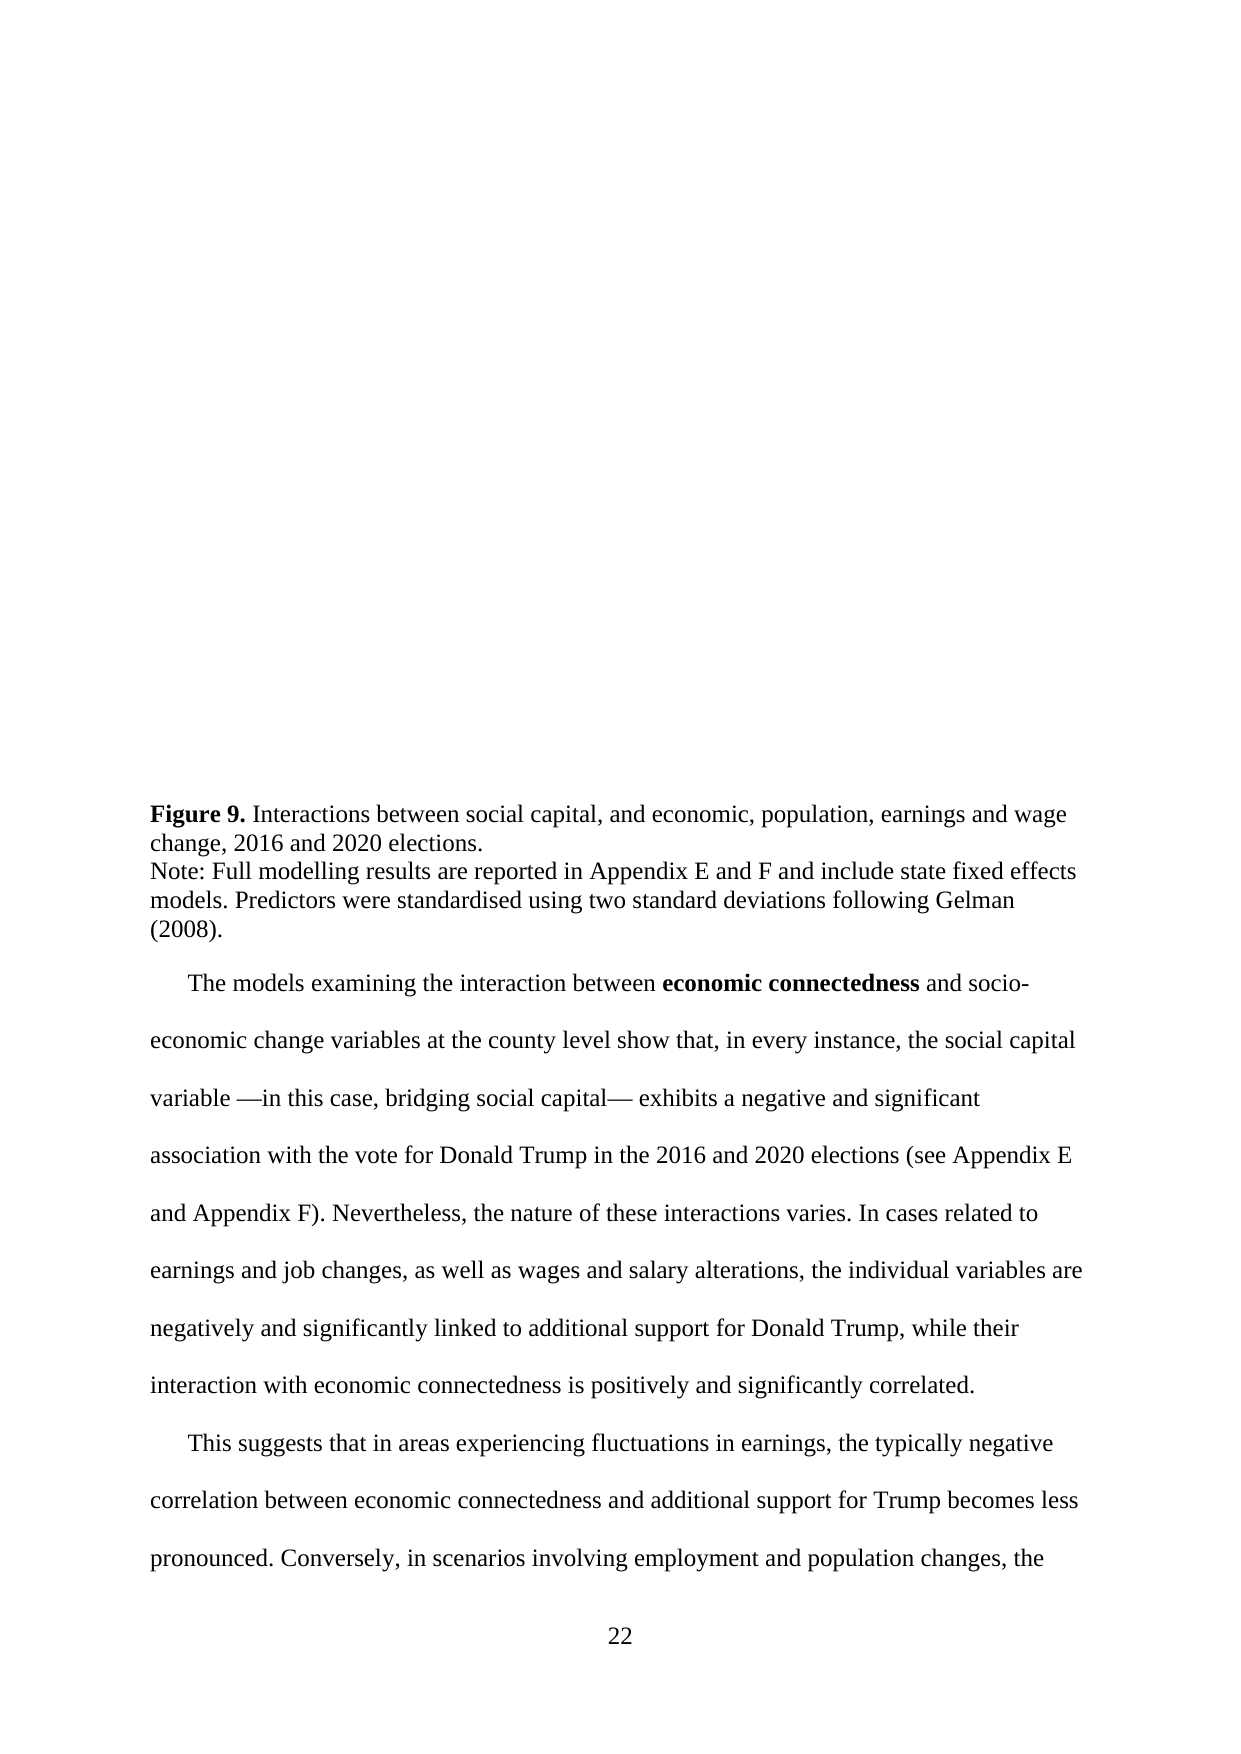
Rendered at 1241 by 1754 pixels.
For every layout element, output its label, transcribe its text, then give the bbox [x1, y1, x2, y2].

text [150, 1428, 1090, 1571]
text Figure 9. Interactions between social capital, and economic, population, earnings and wage change, 2016 and 2020 elections. [150, 799, 1090, 856]
text The models examining the interaction between economic connectedness and socio-economic change variables at the county level show that, in every instance, the social capital variable —in this case, bridging social capital— exhibits a negative and significant association with the vote for Donald Trump in the 2016 and 2020 elections (see Appendix E and Appendix F). Nevertheless, the nature of these interactions varies. In cases related to earnings and job changes, as well as wages and salary alterations, the individual variables are negatively and significantly linked to additional support for Donald Trump, while their interaction with economic connectedness is positively and significantly correlated. [150, 968, 1090, 1399]
text Note: Full modelling results are reported in Appendix E and F and include state fixed effects models. Predictors were standardised using two standard deviations following Gelman (2008). [150, 856, 1090, 943]
